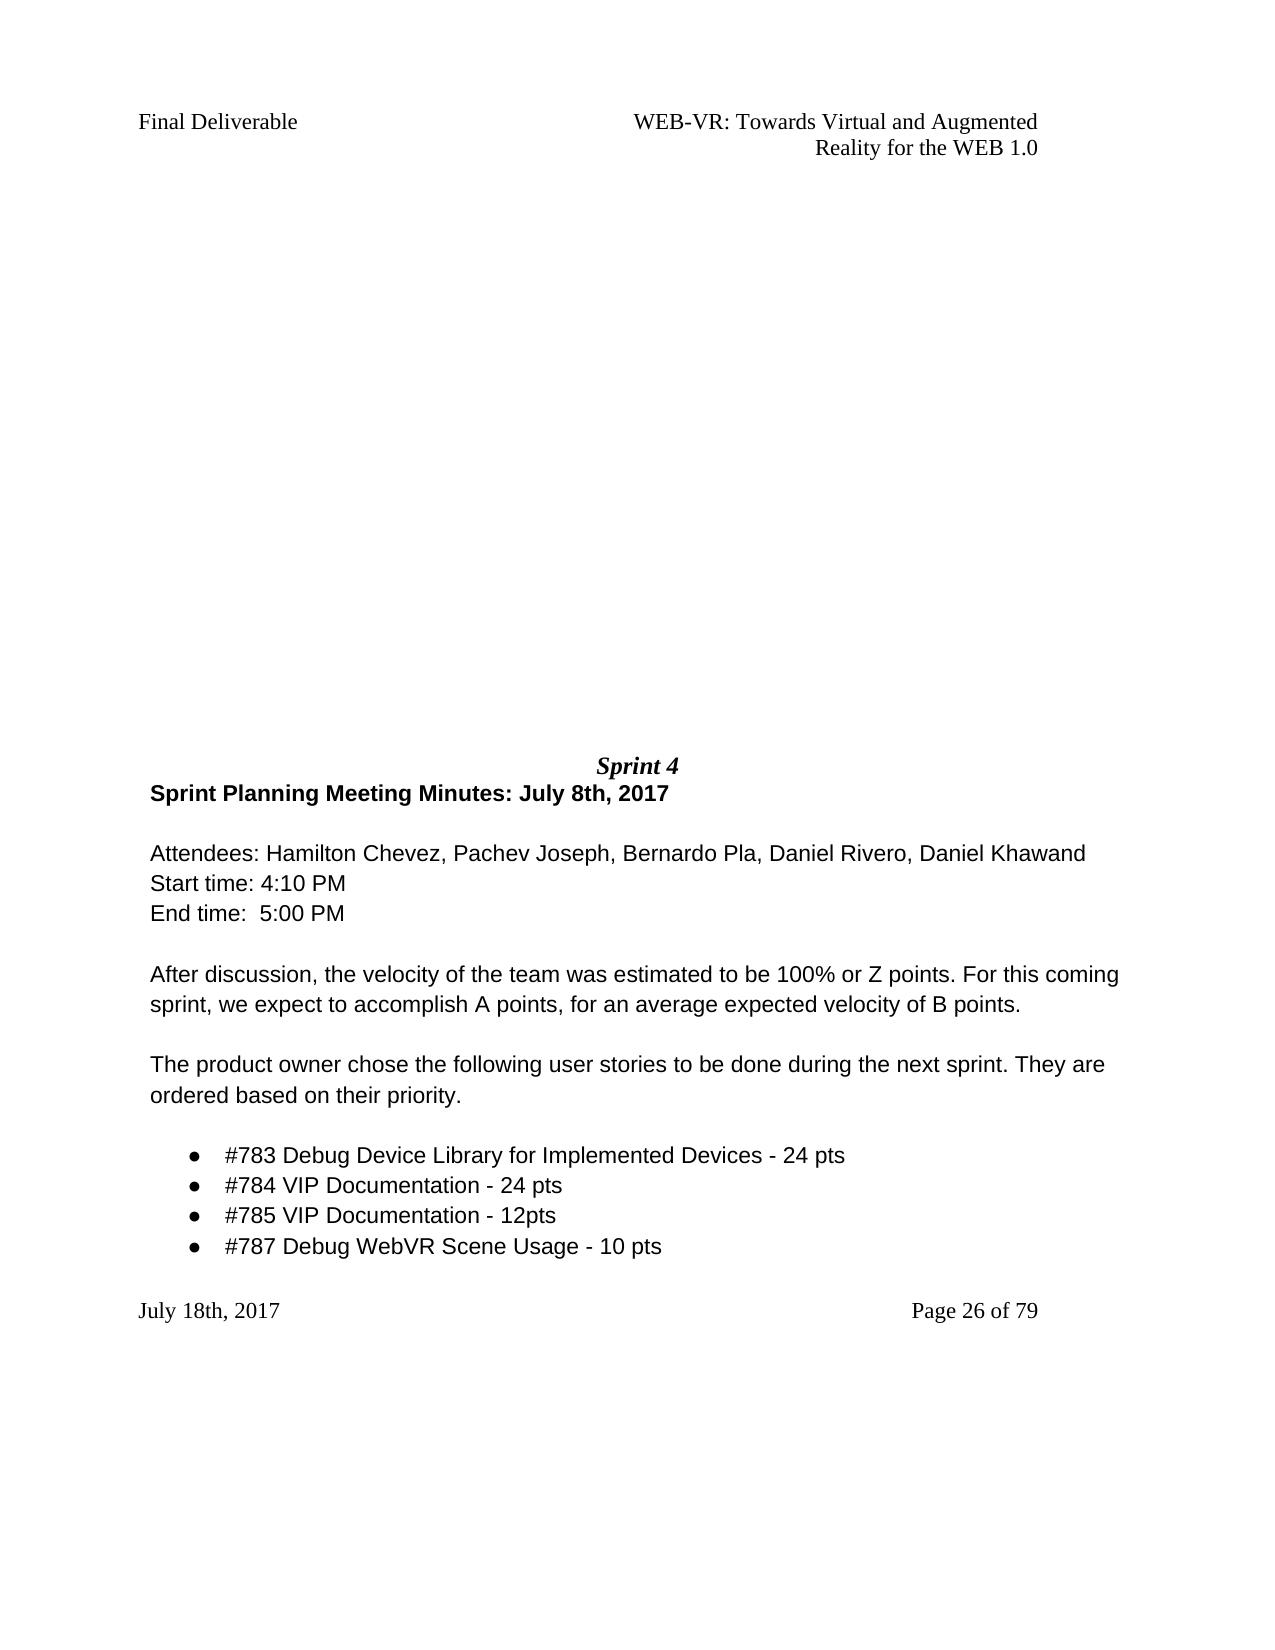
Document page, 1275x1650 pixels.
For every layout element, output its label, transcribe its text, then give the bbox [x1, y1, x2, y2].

text Attendees: Hamilton Chevez, Pachev Joseph, Bernardo Pla, Daniel Rivero, Daniel Khawand [150, 840, 1125, 866]
list #787 Debug WebVR Scene Usage - 10 pts [187, 1233, 1125, 1259]
text Start time: 4:10 PM [150, 870, 1125, 897]
text Sprint Planning Meeting Minutes: July 8th, 2017 [150, 779, 1125, 806]
list #784 VIP Documentation - 24 pts [187, 1172, 1125, 1199]
text Sprint 4 [150, 751, 1125, 779]
list #783 Debug Device Library for Implemented Devices - 24 pts [187, 1142, 1125, 1168]
text End time: 5:00 PM [150, 900, 1125, 927]
text The product owner chose the following user stories to be done during the next sprint. They are ordered based on their priority. [150, 1051, 1125, 1108]
text After discussion, the velocity of the team was estimated to be 100% or Z points. For this coming sprint, we expect to accomplish A points, for an average expected velocity of B points. [150, 961, 1125, 1017]
list #785 VIP Documentation - 12pts [187, 1202, 1125, 1229]
